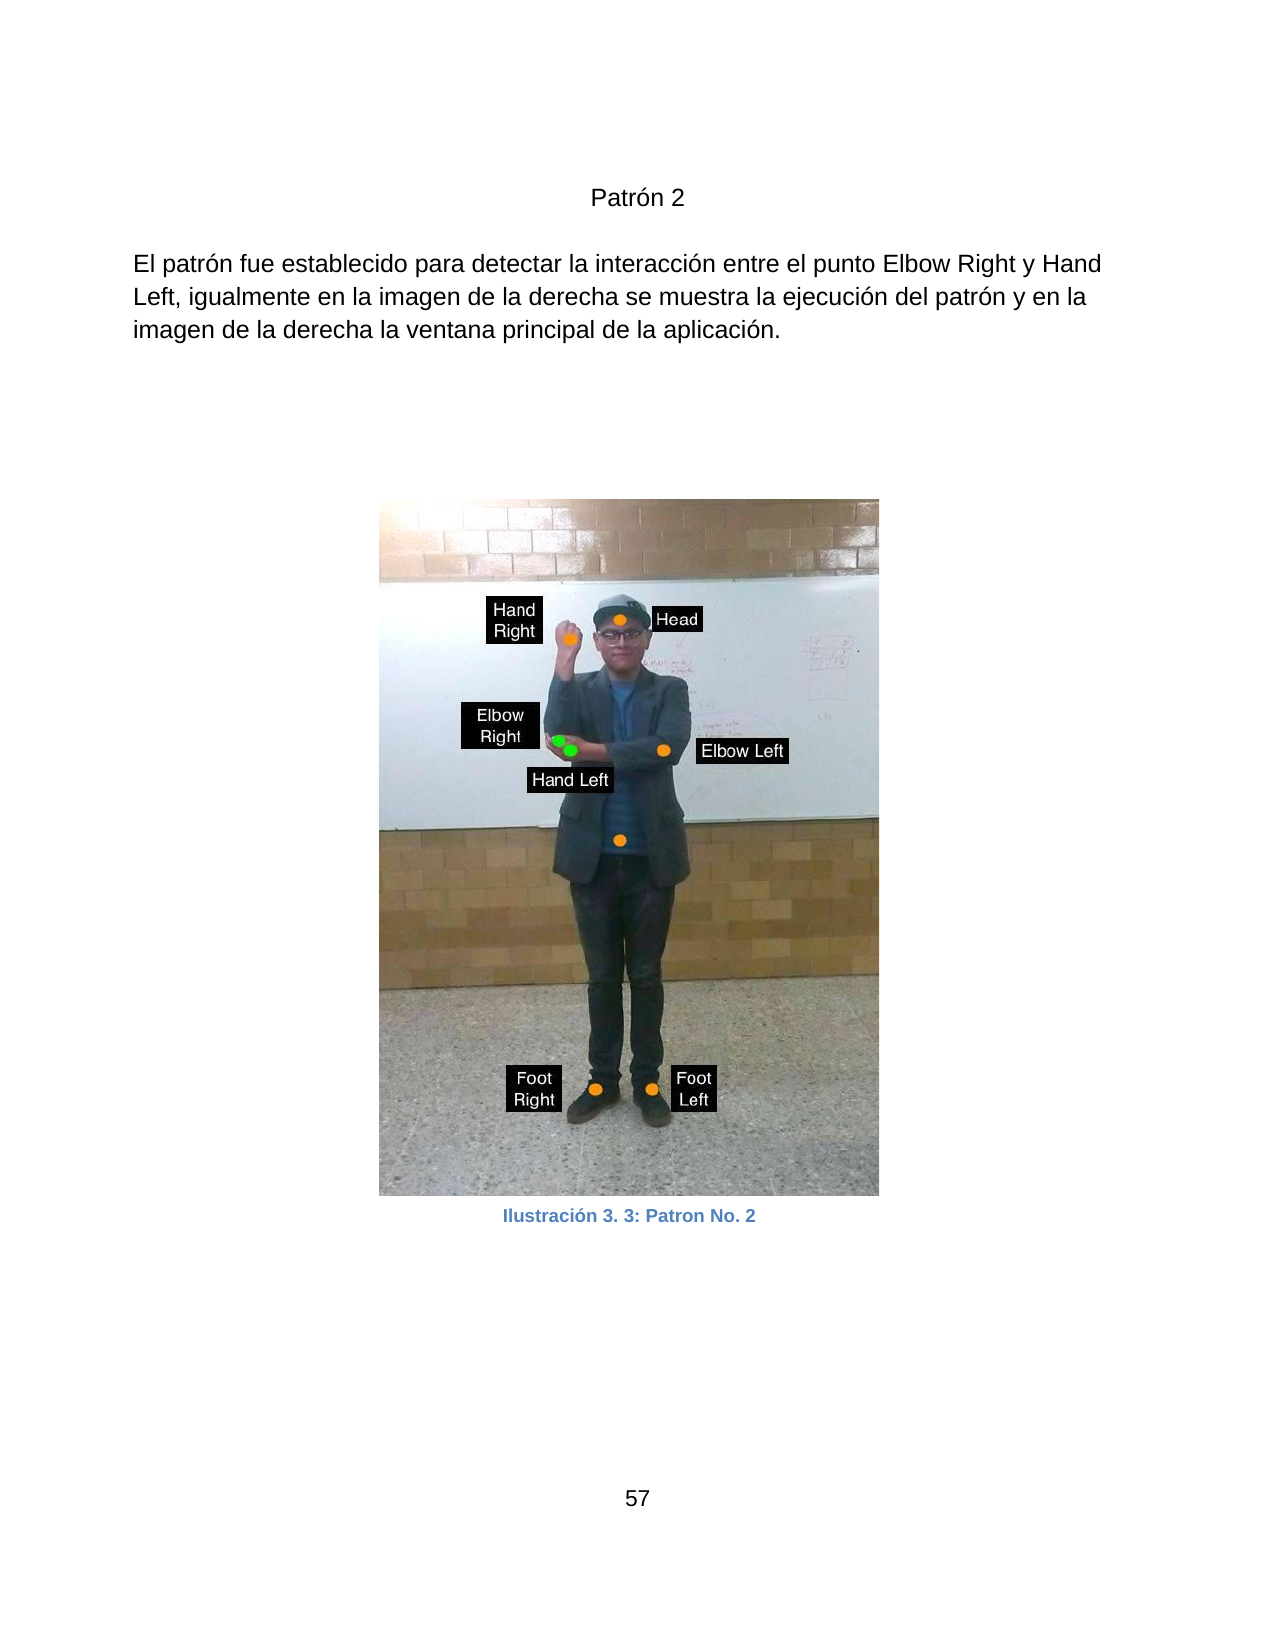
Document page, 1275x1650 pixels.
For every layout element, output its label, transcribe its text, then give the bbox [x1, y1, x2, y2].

text El patrón fue establecido para detectar la interacción entre el punto Elbow Right y Hand Left, igualmente en la imagen de la derecha se muestra la ejecución del patrón y en la imagen de la derecha la ventana principal de la aplicación. [133, 249, 1142, 344]
text Patrón 2 [133, 183, 1142, 212]
picture [379, 499, 880, 1196]
